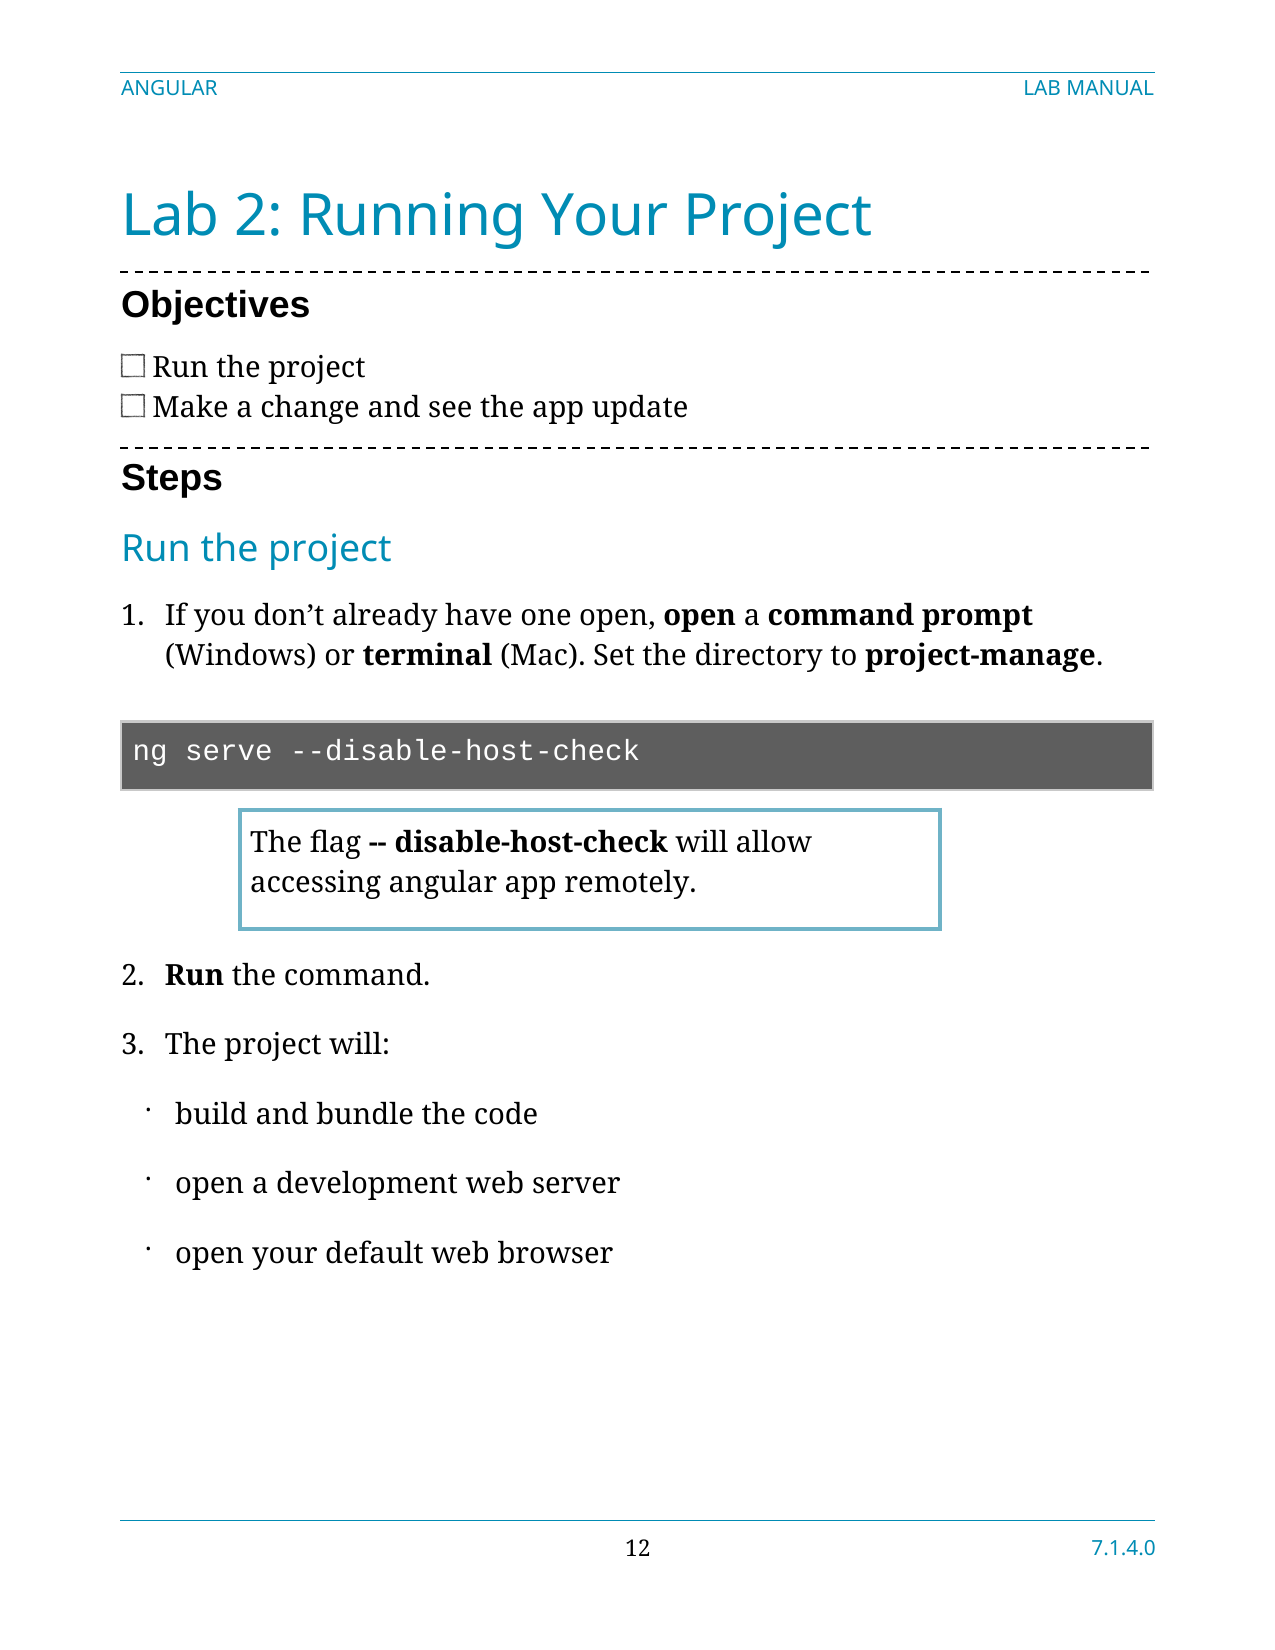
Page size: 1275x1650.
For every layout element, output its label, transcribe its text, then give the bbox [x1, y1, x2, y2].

list open your default web browser [146, 1232, 1198, 1272]
subtitle Lab 2: Running Your Project [121, 173, 1198, 252]
subtitle Run the project [121, 521, 1198, 572]
list If you don’t already have one open, open a command prompt (Windows) or terminal (Mac). Set the directory to project-manage. [121, 594, 1114, 674]
list build and bundle the code [146, 1093, 1198, 1133]
list Run the command. [121, 825, 1198, 994]
subtitle Objectives [121, 282, 1198, 325]
subtitle Steps [121, 455, 1198, 498]
list The project will: [121, 1023, 1198, 1063]
picture [120, 353, 146, 378]
table_header ng serve --disable-host-check [122, 723, 1152, 789]
list open a development web server [146, 1162, 1198, 1202]
text Run the project [120, 347, 1198, 386]
picture [120, 393, 146, 418]
text Make a change and see the app update [120, 387, 1198, 426]
